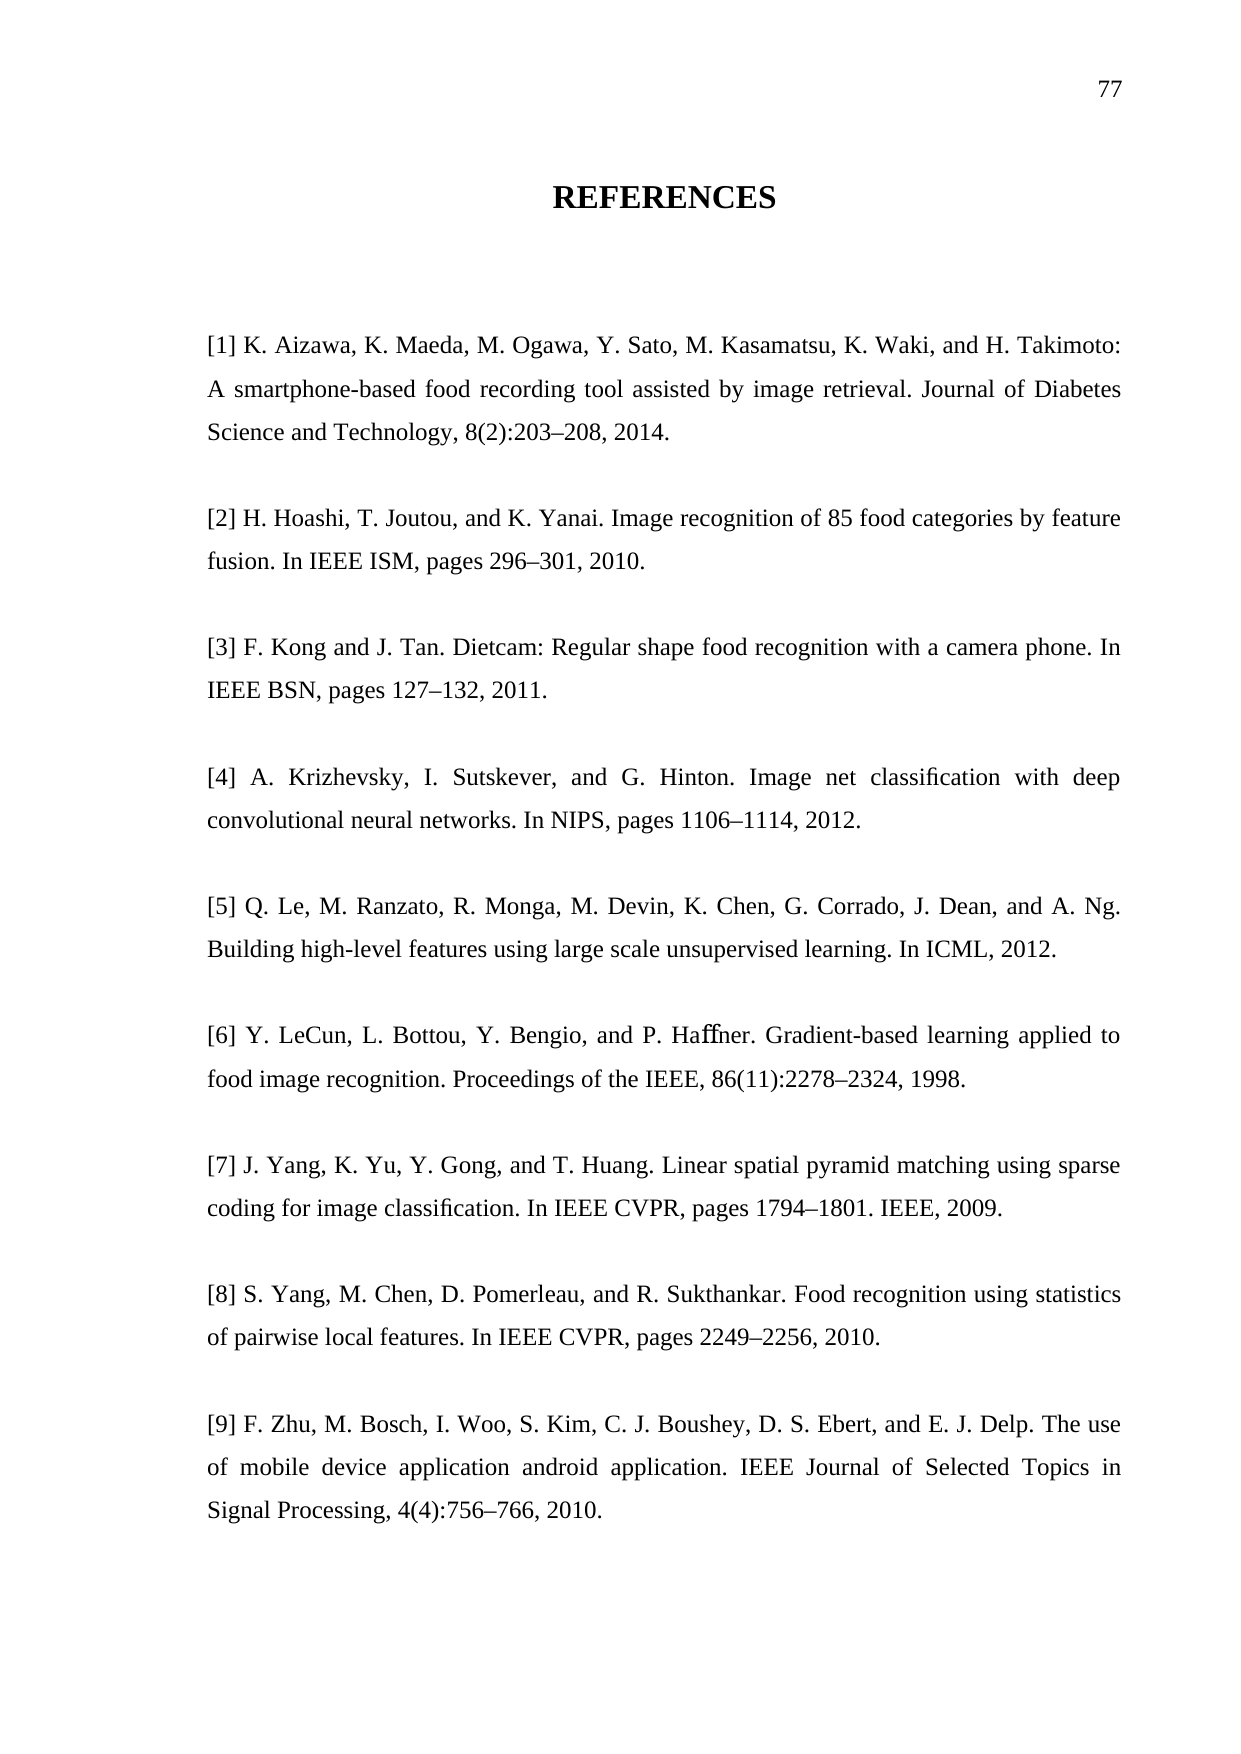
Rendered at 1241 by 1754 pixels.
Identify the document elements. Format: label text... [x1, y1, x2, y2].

text [4] A. Krizhevsky, I. Sutskever, and G. Hinton. Image net classiﬁcation with deep convolutional neural networks. In NIPS, pages 1106–1114, 2012. [207, 762, 1122, 834]
text [1] K. Aizawa, K. Maeda, M. Ogawa, Y. Sato, M. Kasamatsu, K. Waki, and H. Takimoto: A smartphone-based food recording tool assisted by image retrieval. Journal of Diabetes Science and Technology, 8(2):203–208, 2014. [207, 331, 1122, 446]
text [6] Y. LeCun, L. Bottou, Y. Bengio, and P. Haﬀner. Gradient-based learning applied to food image recognition. Proceedings of the IEEE, 86(11):2278–2324, 1998. [207, 1021, 1122, 1092]
text REFERENCES [207, 177, 1122, 216]
text [9] F. Zhu, M. Bosch, I. Woo, S. Kim, C. J. Boushey, D. S. Ebert, and E. J. Delp. The use of mobile device application android application. IEEE Journal of Selected Topics in Signal Processing, 4(4):756–766, 2010. [207, 1409, 1122, 1524]
text [3] F. Kong and J. Tan. Dietcam: Regular shape food recognition with a camera phone. In IEEE BSN, pages 127–132, 2011. [207, 632, 1122, 704]
text [2] H. Hoashi, T. Joutou, and K. Yanai. Image recognition of 85 food categories by feature fusion. In IEEE ISM, pages 296–301, 2010. [207, 503, 1122, 575]
text [7] J. Yang, K. Yu, Y. Gong, and T. Huang. Linear spatial pyramid matching using sparse coding for image classiﬁcation. In IEEE CVPR, pages 1794–1801. IEEE, 2009. [207, 1150, 1122, 1222]
text [8] S. Yang, M. Chen, D. Pomerleau, and R. Sukthankar. Food recognition using statistics of pairwise local features. In IEEE CVPR, pages 2249–2256, 2010. [207, 1279, 1122, 1351]
text [5] Q. Le, M. Ranzato, R. Monga, M. Devin, K. Chen, G. Corrado, J. Dean, and A. Ng. Building high-level features using large scale unsupervised learning. In ICML, 2012. [207, 891, 1122, 963]
